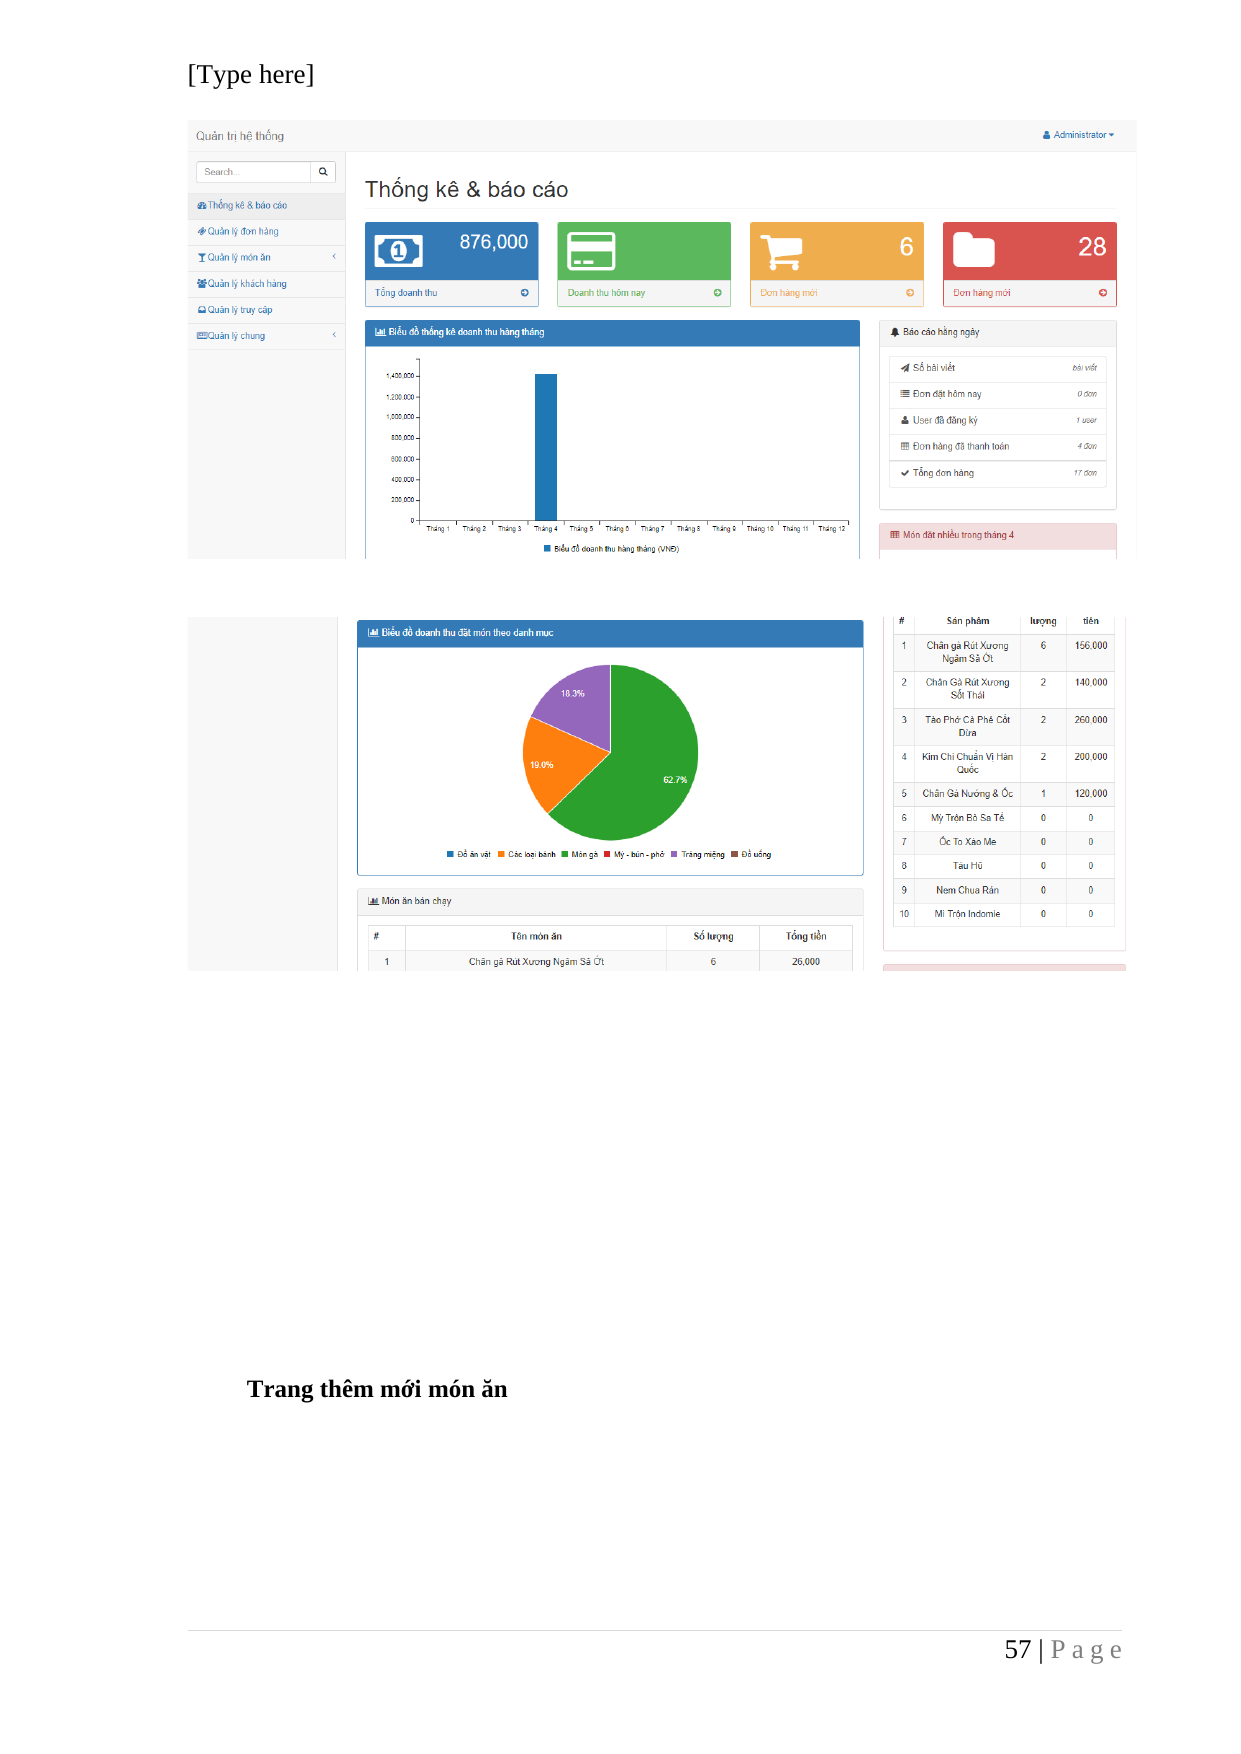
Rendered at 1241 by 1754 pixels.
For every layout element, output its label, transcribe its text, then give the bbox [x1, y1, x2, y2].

picture [187, 120, 1137, 559]
picture [187, 617, 1138, 971]
text Trang thêm mới món ăn [187, 1374, 1122, 1403]
